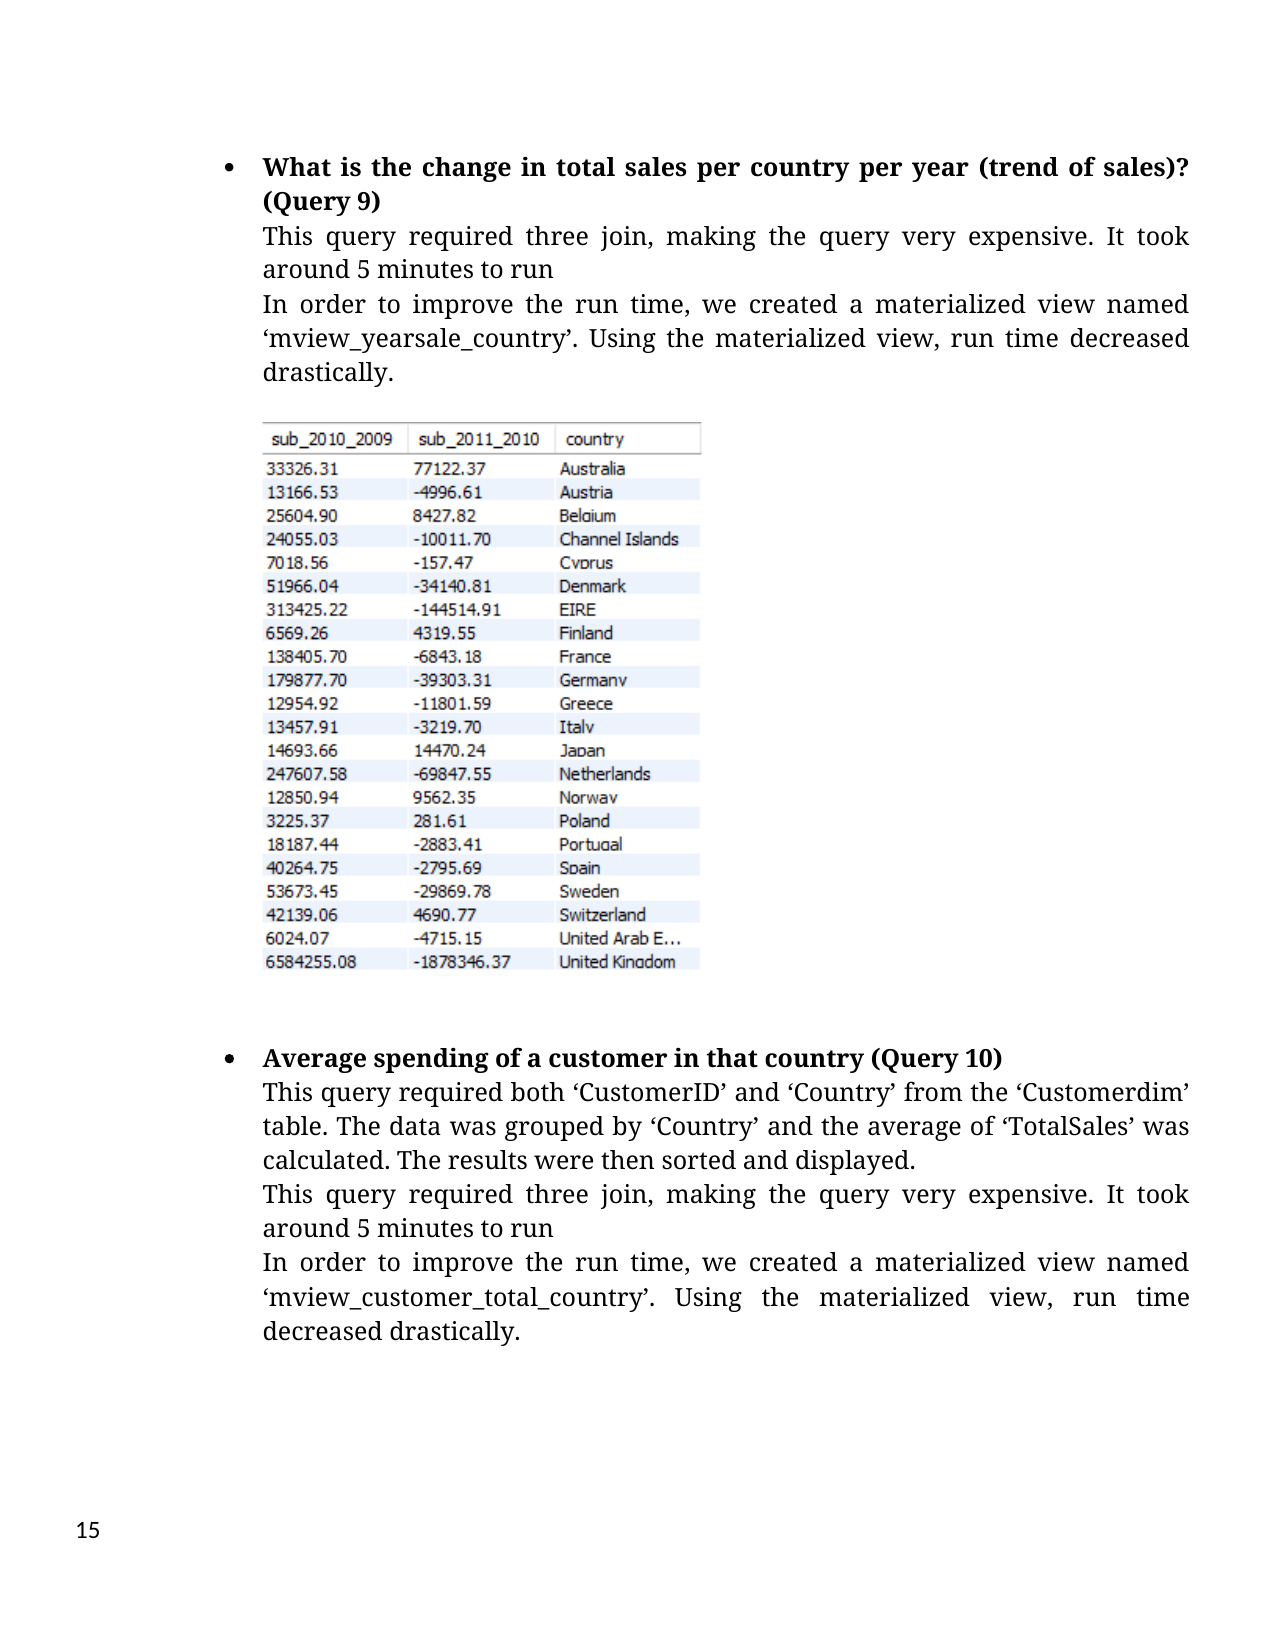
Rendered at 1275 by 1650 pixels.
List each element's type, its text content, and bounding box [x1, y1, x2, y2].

list This query required both ‘CustomerID’ and ‘Country’ from the ‘Customerdim’ table. The data was grouped by ‘Country’ and the average of ‘TotalSales’ was calculated. The results were then sorted and displayed. [262, 1075, 1191, 1177]
list What is the change in total sales per country per year (trend of sales)? (Query 9) [225, 150, 1191, 218]
list This query required three join, making the query very expensive. It took around 5 minutes to run [262, 1177, 1191, 1245]
list In order to improve the run time, we created a materialized view named ‘mview_yearsale_country’. Using the materialized view, run time decreased drastically. [262, 286, 1191, 388]
picture [262, 422, 708, 973]
list In order to improve the run time, we created a materialized view named ‘mview_customer_total_country’. Using the materialized view, run time decreased drastically. [262, 1245, 1191, 1347]
list Average spending of a customer in that country (Query 10) [225, 1041, 1191, 1075]
list This query required three join, making the query very expensive. It took around 5 minutes to run [262, 218, 1191, 286]
